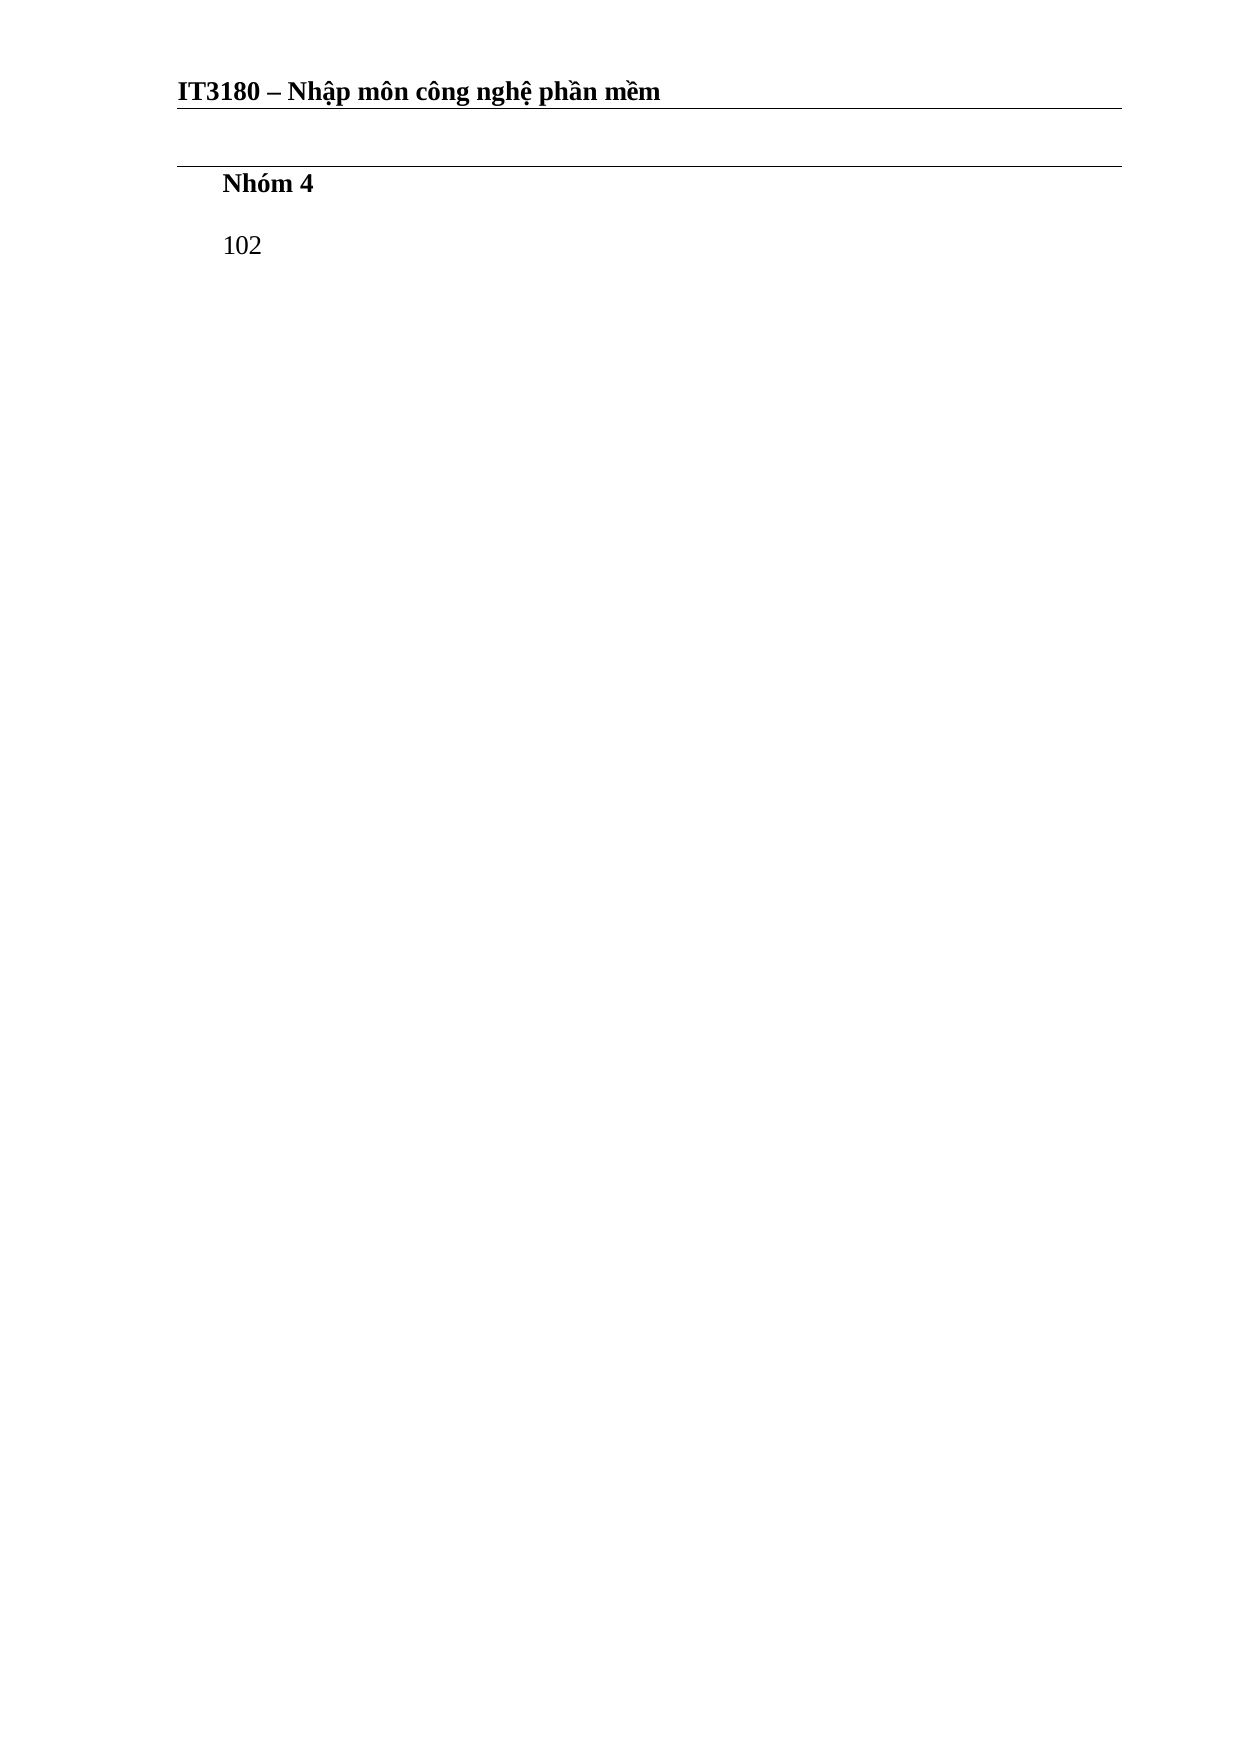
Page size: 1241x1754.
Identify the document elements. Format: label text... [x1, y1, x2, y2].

text Nhóm 4 102 [222, 142, 1152, 264]
